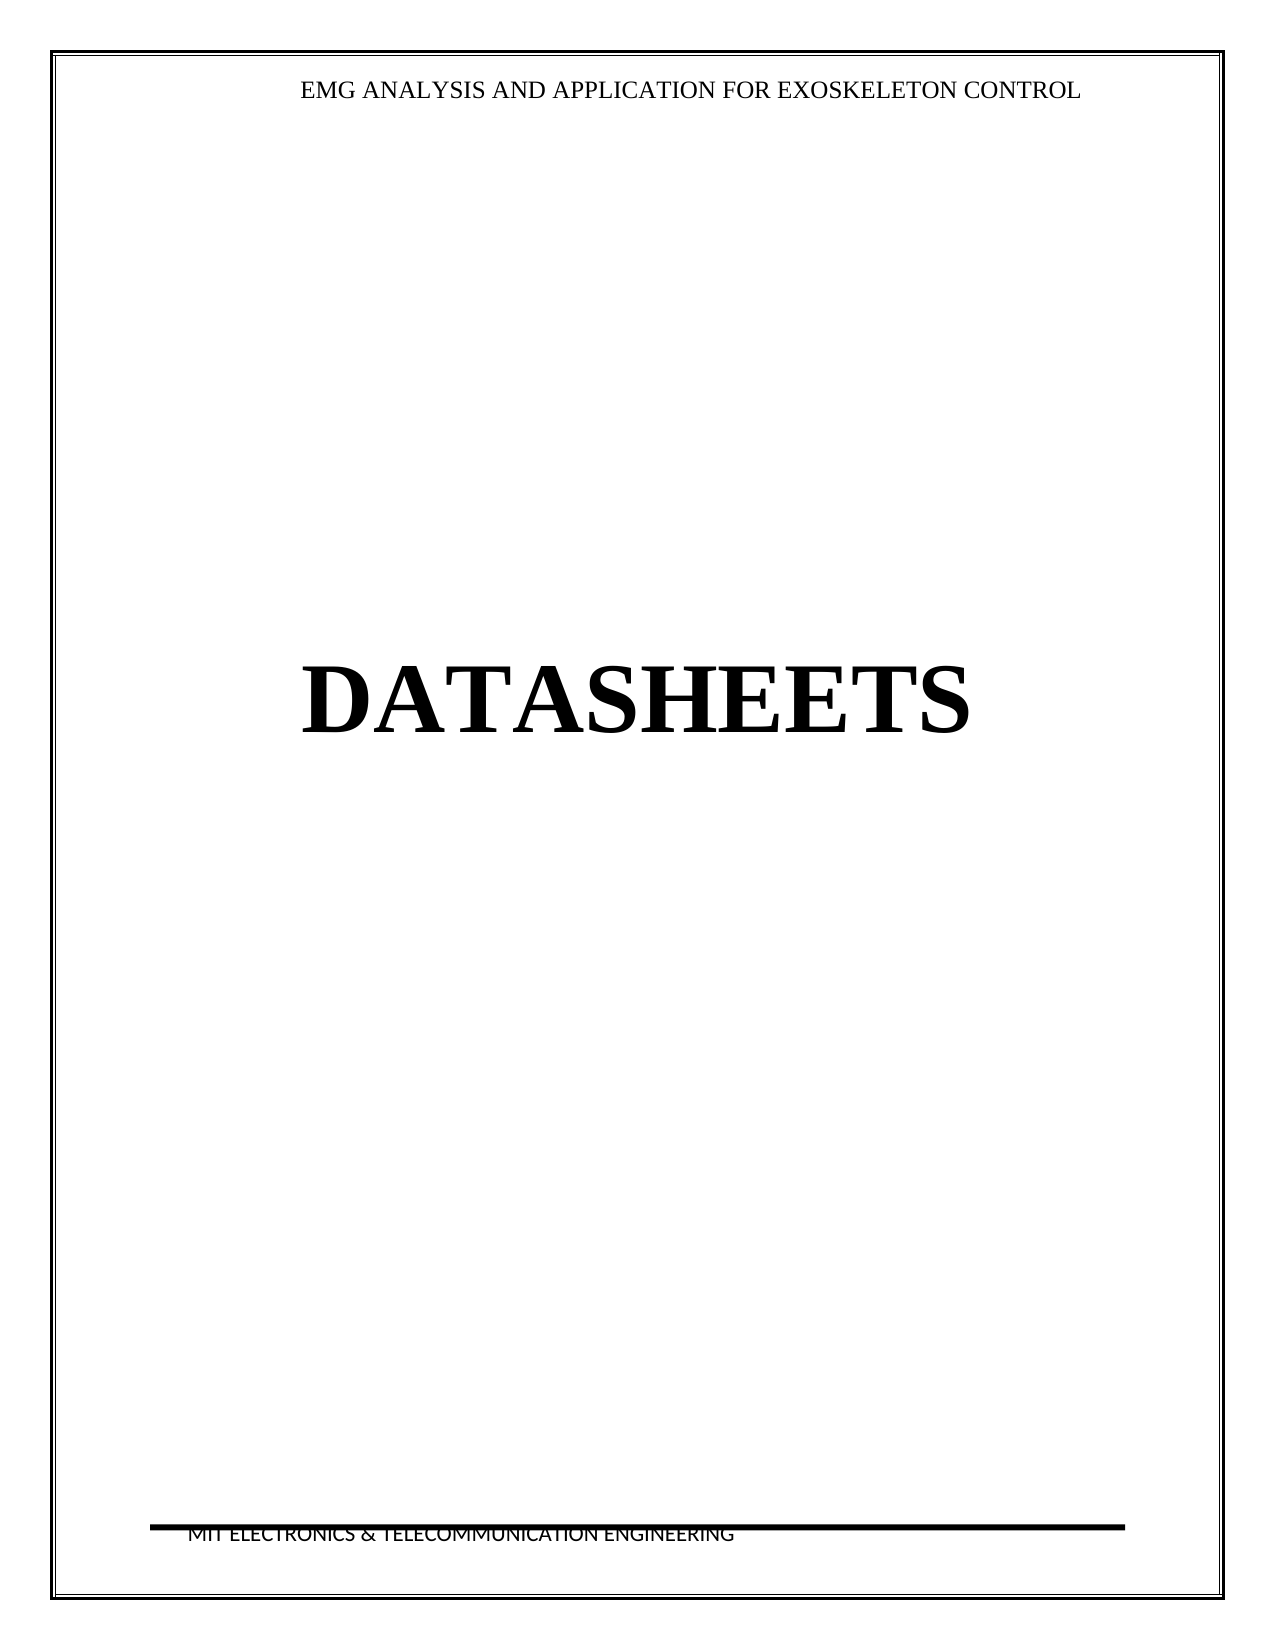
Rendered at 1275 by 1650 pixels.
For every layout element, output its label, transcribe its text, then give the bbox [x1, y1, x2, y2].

text DATASHEETS [150, 639, 1125, 754]
